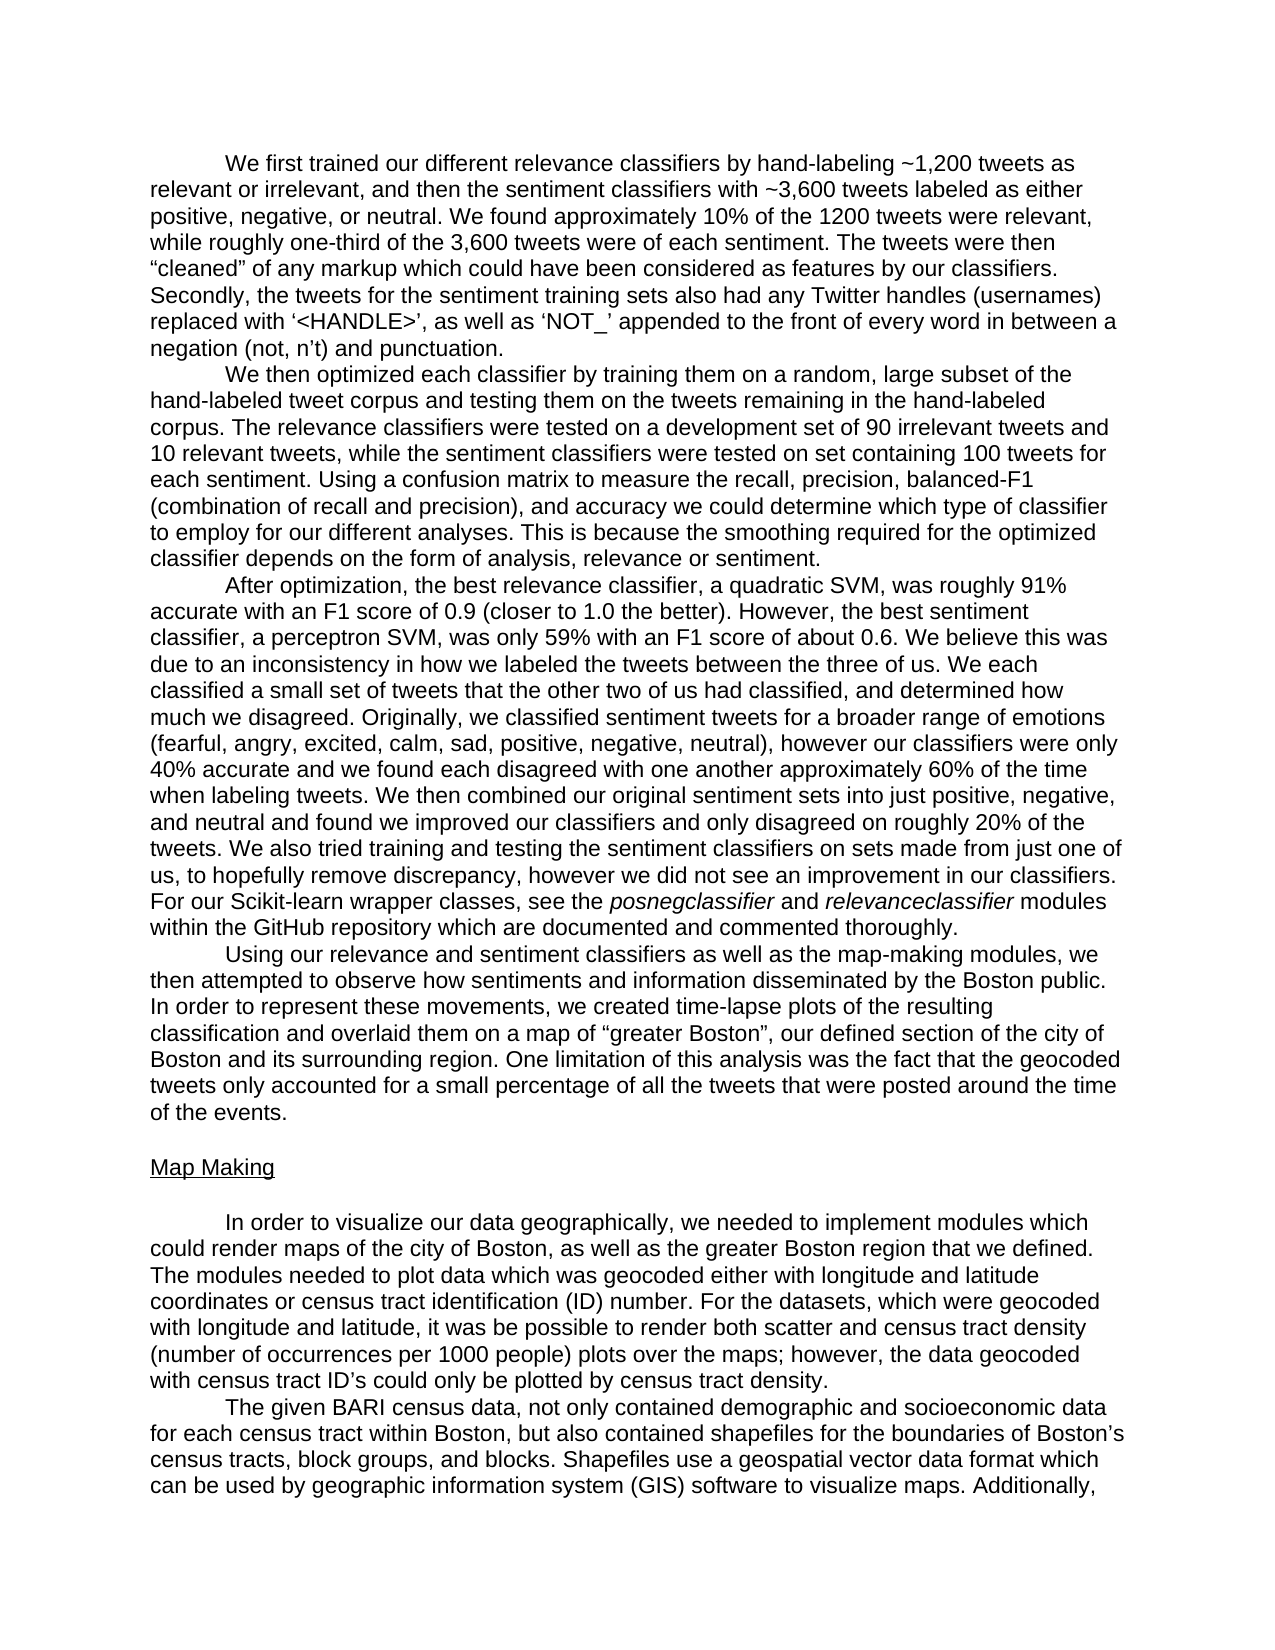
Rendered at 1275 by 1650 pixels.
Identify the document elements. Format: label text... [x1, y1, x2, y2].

text After optimization, the best relevance classifier, a quadratic SVM, was roughly 91% accurate with an F1 score of 0.9 (closer to 1.0 the better). However, the best sentiment classifier, a perceptron SVM, was only 59% with an F1 score of about 0.6. We believe this was due to an inconsistency in how we labeled the tweets between the three of us. We each classified a small set of tweets that the other two of us had classified, and determined how much we disagreed. Originally, we classified sentiment tweets for a broader range of emotions (fearful, angry, excited, calm, sad, positive, negative, neutral), however our classifiers were only 40% accurate and we found each disagreed with one another approximately 60% of the time when labeling tweets. We then combined our original sentiment sets into just positive, negative, and neutral and found we improved our classifiers and only disagreed on roughly 20% of the tweets. We also tried training and testing the sentiment classifiers on sets made from just one of us, to hopefully remove discrepancy, however we did not see an improvement in our classifiers. For our Scikit-learn wrapper classes, see the posnegclassifier and relevanceclassifier modules within the GitHub repository which are documented and commented thoroughly. [150, 572, 1125, 941]
text Using our relevance and sentiment classifiers as well as the map-making modules, we then attempted to observe how sentiments and information disseminated by the Boston public. In order to represent these movements, we created time-lapse plots of the resulting classification and overlaid them on a map of “greater Boston”, our defined section of the city of Boston and its surrounding region. One limitation of this analysis was the fact that the geocoded tweets only accounted for a small percentage of all the tweets that were posted around the time of the events. [150, 941, 1125, 1125]
text In order to visualize our data geographically, we needed to implement modules which could render maps of the city of Boston, as well as the greater Boston region that we defined. The modules needed to plot data which was geocoded either with longitude and latitude coordinates or census tract identification (ID) number. For the datasets, which were geocoded with longitude and latitude, it was be possible to render both scatter and census tract density (number of occurrences per 1000 people) plots over the maps; however, the data geocoded with census tract ID’s could only be plotted by census tract density. [150, 1209, 1125, 1393]
text We first trained our different relevance classifiers by hand-labeling ~1,200 tweets as relevant or irrelevant, and then the sentiment classifiers with ~3,600 tweets labeled as either positive, negative, or neutral. We found approximately 10% of the 1200 tweets were relevant, while roughly one-third of the 3,600 tweets were of each sentiment. The tweets were then “cleaned” of any markup which could have been considered as features by our classifiers. Secondly, the tweets for the sentiment training sets also had any Twitter handles (usernames) replaced with ‘<HANDLE>’, as well as ‘NOT_’ appended to the front of every word in between a negation (not, n’t) and punctuation. [150, 150, 1125, 361]
text We then optimized each classifier by training them on a random, large subset of the hand-labeled tweet corpus and testing them on the tweets remaining in the hand-labeled corpus. The relevance classifiers were tested on a development set of 90 irrelevant tweets and 10 relevant tweets, while the sentiment classifiers were tested on set containing 100 tweets for each sentiment. Using a confusion matrix to measure the recall, precision, balanced-F1 (combination of recall and precision), and accuracy we could determine which type of classifier to employ for our different analyses. This is because the smoothing required for the optimized classifier depends on the form of analysis, relevance or sentiment. [150, 361, 1125, 572]
text Map Making [150, 1154, 1125, 1180]
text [150, 1393, 1125, 1499]
